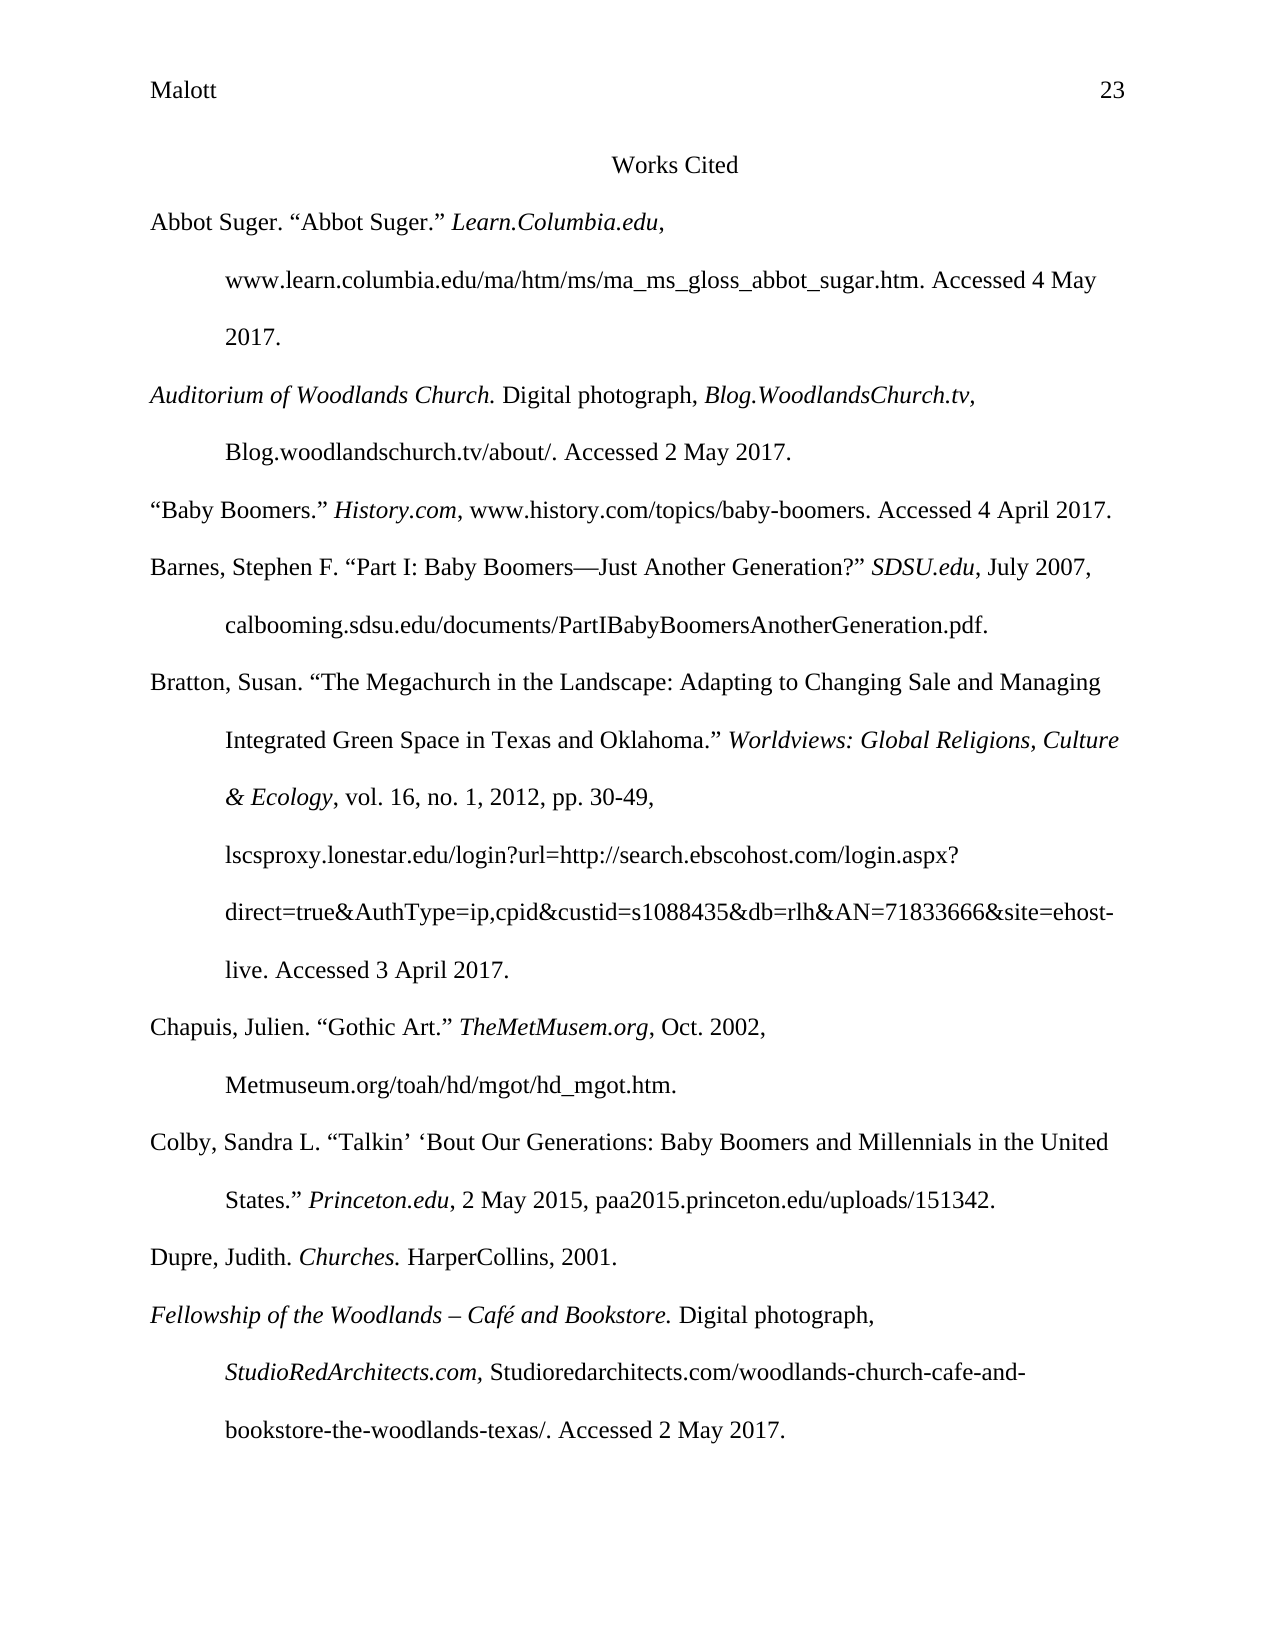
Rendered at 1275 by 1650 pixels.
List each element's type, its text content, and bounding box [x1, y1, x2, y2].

text Works Cited [150, 150, 1125, 179]
text “Baby Boomers.” History.com, www.history.com/topics/baby-boomers. Accessed 4 April 2017. [150, 495, 1125, 524]
text Fellowship of the Woodlands – Café and Bookstore. Digital photograph, StudioRedArchitects.com, Studioredarchitects.com/woodlands-church-cafe-and-bookstore-the-woodlands-texas/. Accessed 2 May 2017. [150, 1300, 1125, 1444]
text Auditorium of Woodlands Church. Digital photograph, Blog.WoodlandsChurch.tv, Blog.woodlandschurch.tv/about/. Accessed 2 May 2017. [150, 380, 1125, 466]
text Abbot Suger. “Abbot Suger.” Learn.Columbia.edu, www.learn.columbia.edu/ma/htm/ms/ma_ms_gloss_abbot_sugar.htm. Accessed 4 May 2017. [150, 207, 1125, 351]
text Barnes, Stephen F. “Part I: Baby Boomers—Just Another Generation?” SDSU.edu, July 2007, calbooming.sdsu.edu/documents/PartIBabyBoomersAnotherGeneration.pdf. [150, 552, 1125, 639]
text Dupre, Judith. Churches. HarperCollins, 2001. [150, 1242, 1125, 1271]
text Chapuis, Julien. “Gothic Art.” TheMetMusem.org, Oct. 2002, Metmuseum.org/toah/hd/mgot/hd_mgot.htm. [150, 1012, 1125, 1099]
text Bratton, Susan. “The Megachurch in the Landscape: Adapting to Changing Sale and Managing Integrated Green Space in Texas and Oklahoma.” Worldviews: Global Religions, Culture & Ecology, vol. 16, no. 1, 2012, pp. 30-49, lscsproxy.lonestar.edu/login?url=http://search.ebscohost.com/login.aspx?direct=true&AuthType=ip,cpid&custid=s1088435&db=rlh&AN=71833666&site=ehost-live. Accessed 3 April 2017. [150, 667, 1125, 984]
text Colby, Sandra L. “Talkin’ ‘Bout Our Generations: Baby Boomers and Millennials in the United States.” Princeton.edu, 2 May 2015, paa2015.princeton.edu/uploads/151342. [150, 1127, 1125, 1214]
